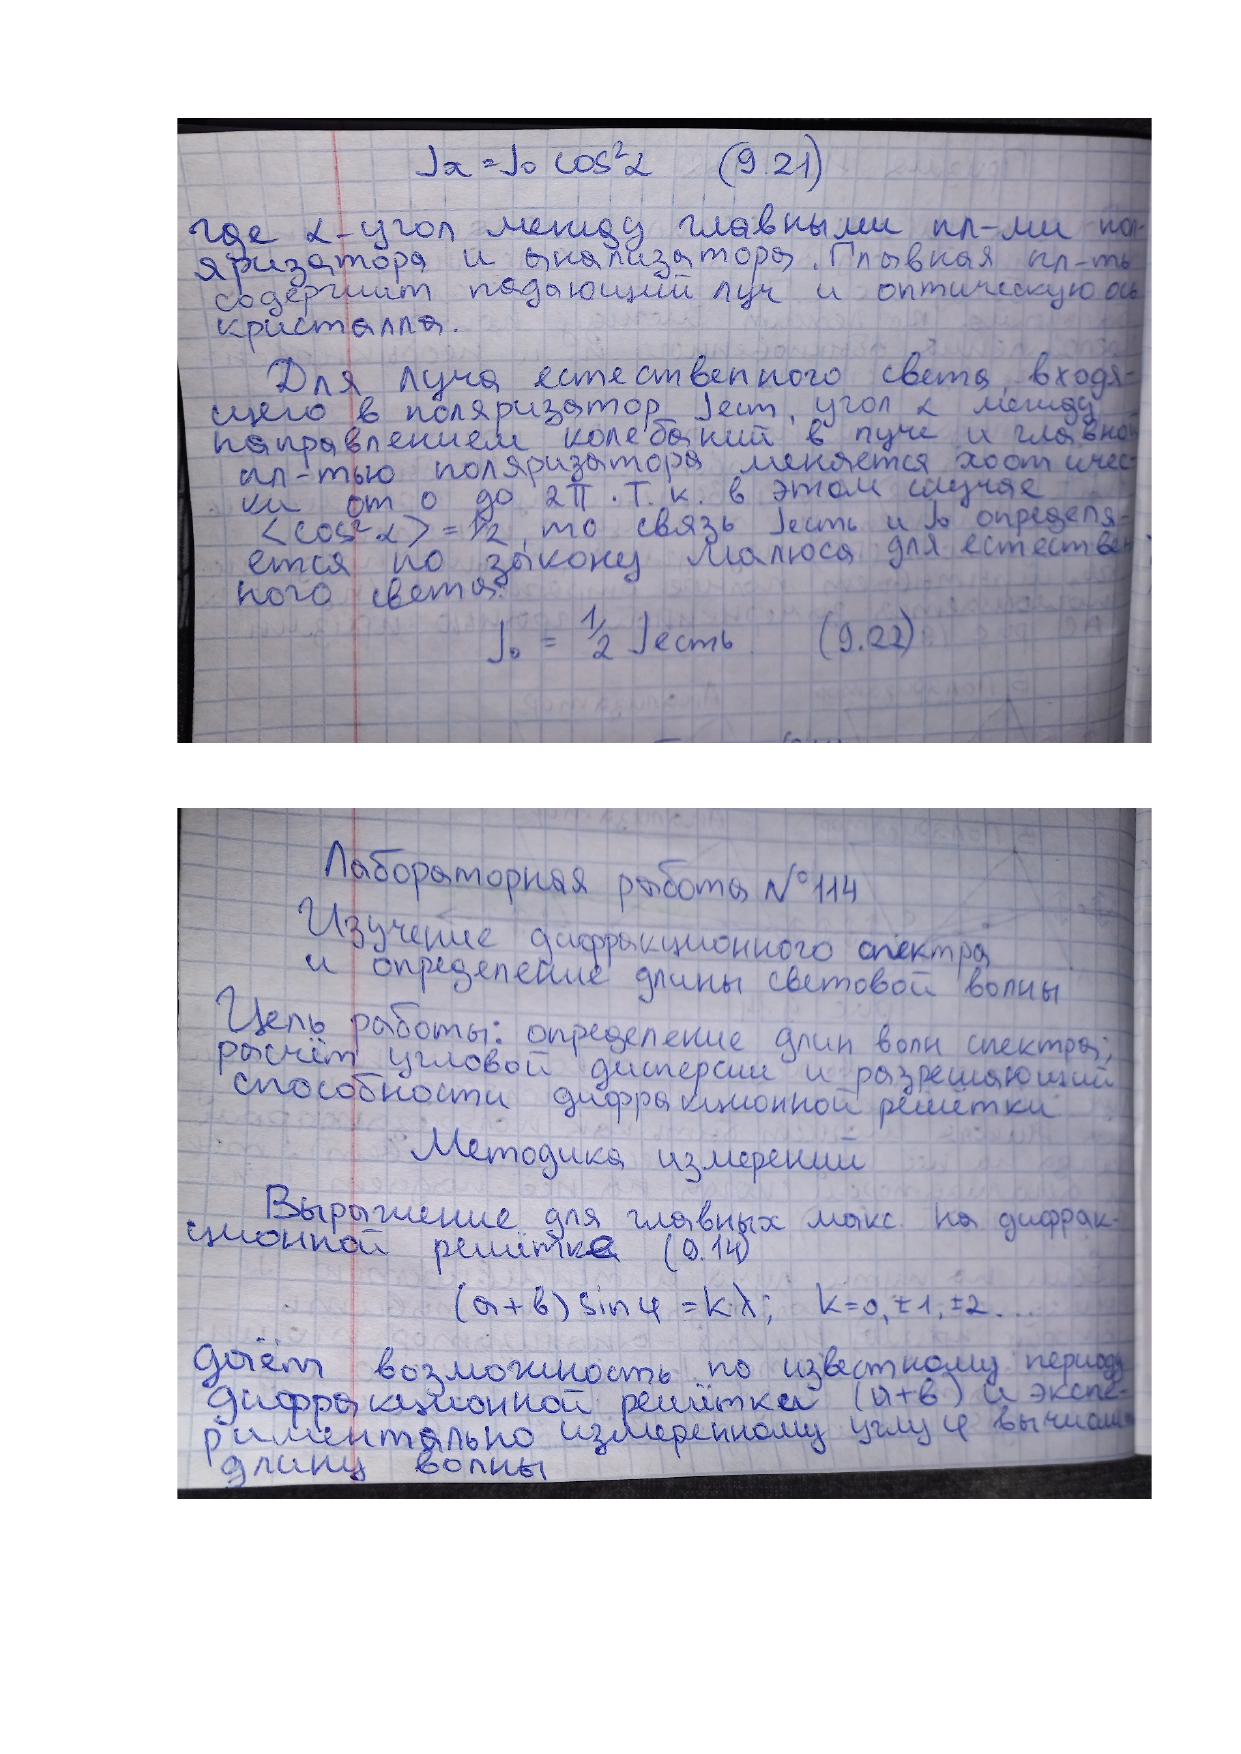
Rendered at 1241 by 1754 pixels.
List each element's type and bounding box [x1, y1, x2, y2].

picture [177, 808, 1152, 1499]
picture [177, 118, 1152, 743]
